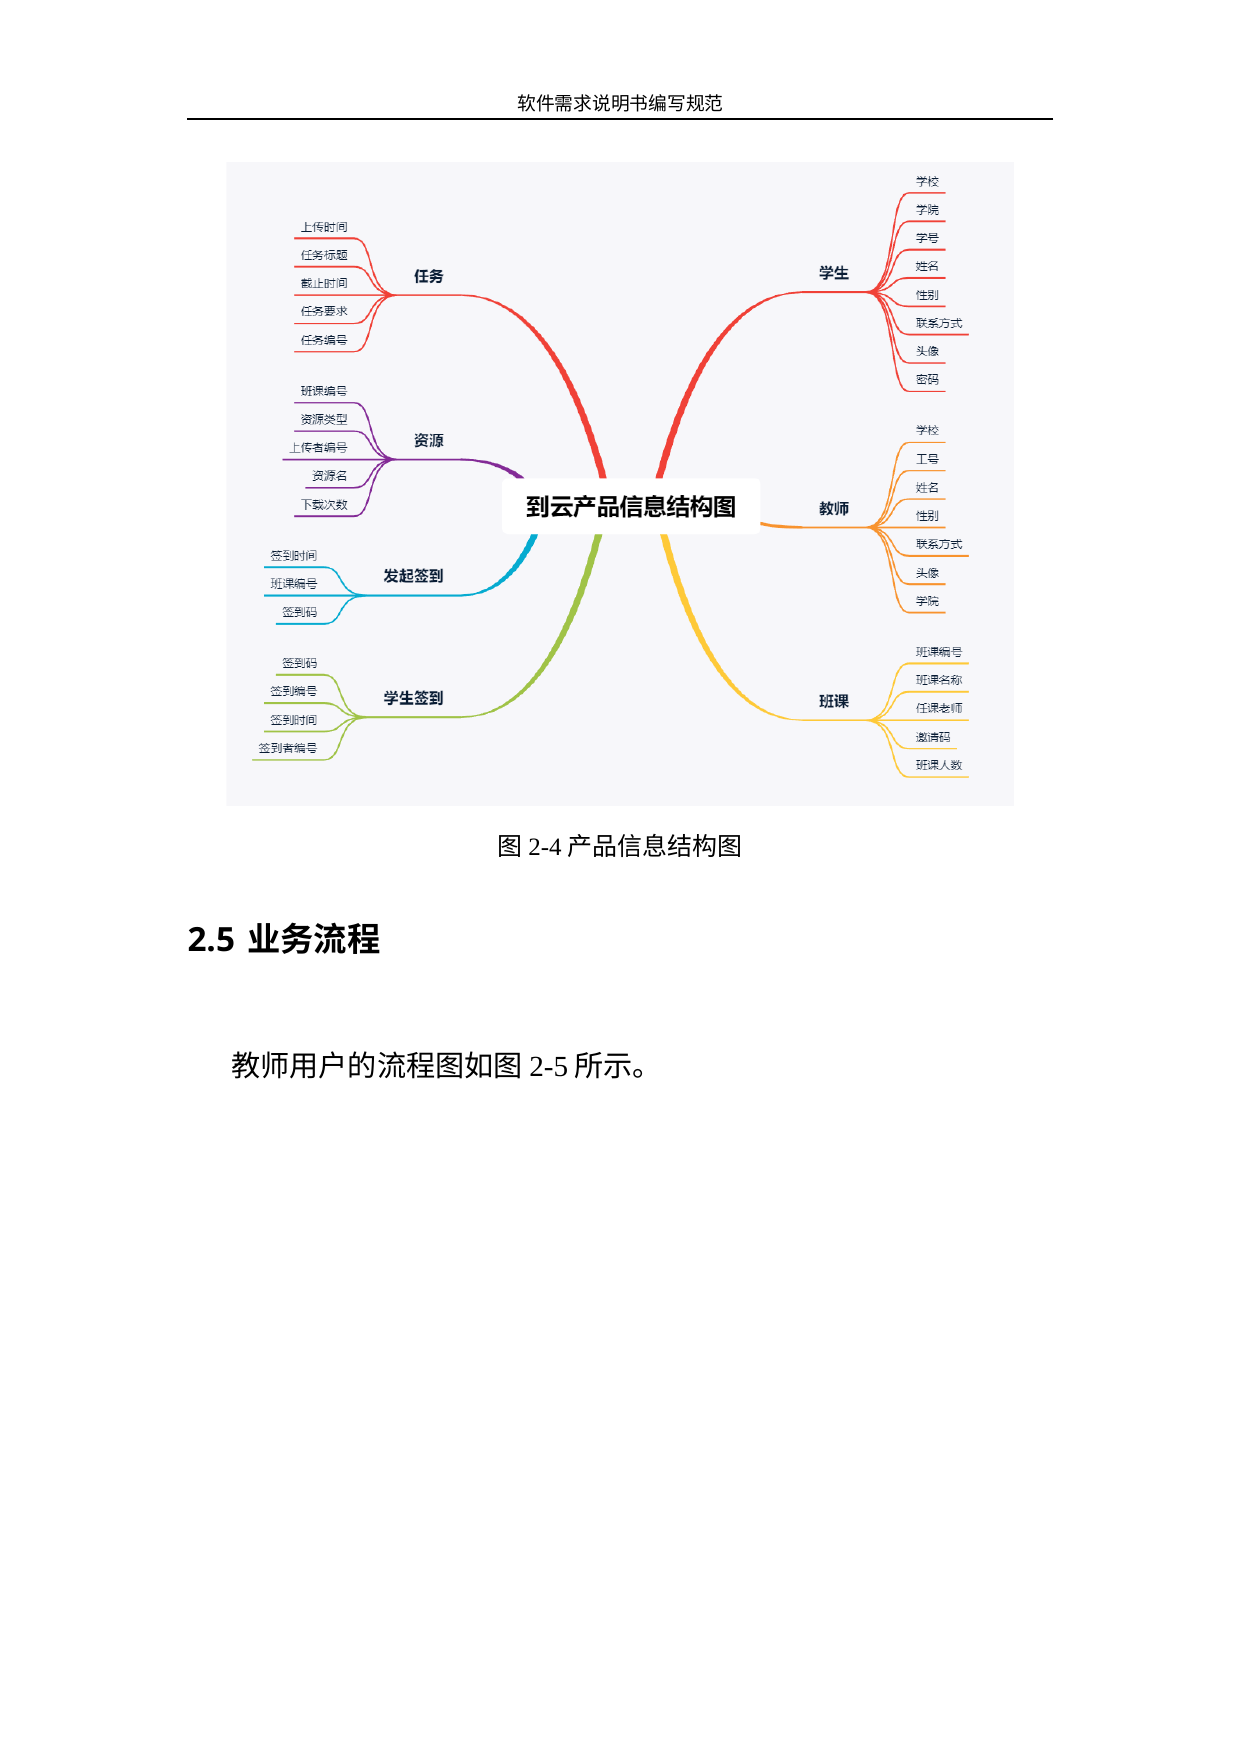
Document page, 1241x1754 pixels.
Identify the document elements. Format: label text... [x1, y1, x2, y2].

text 图 2-4 产品信息结构图 [187, 812, 1053, 877]
text 教师用户的流程图如图 2-5所示。 [231, 1031, 1053, 1096]
subtitle 业务流程 [187, 904, 1053, 969]
picture [226, 162, 1014, 806]
